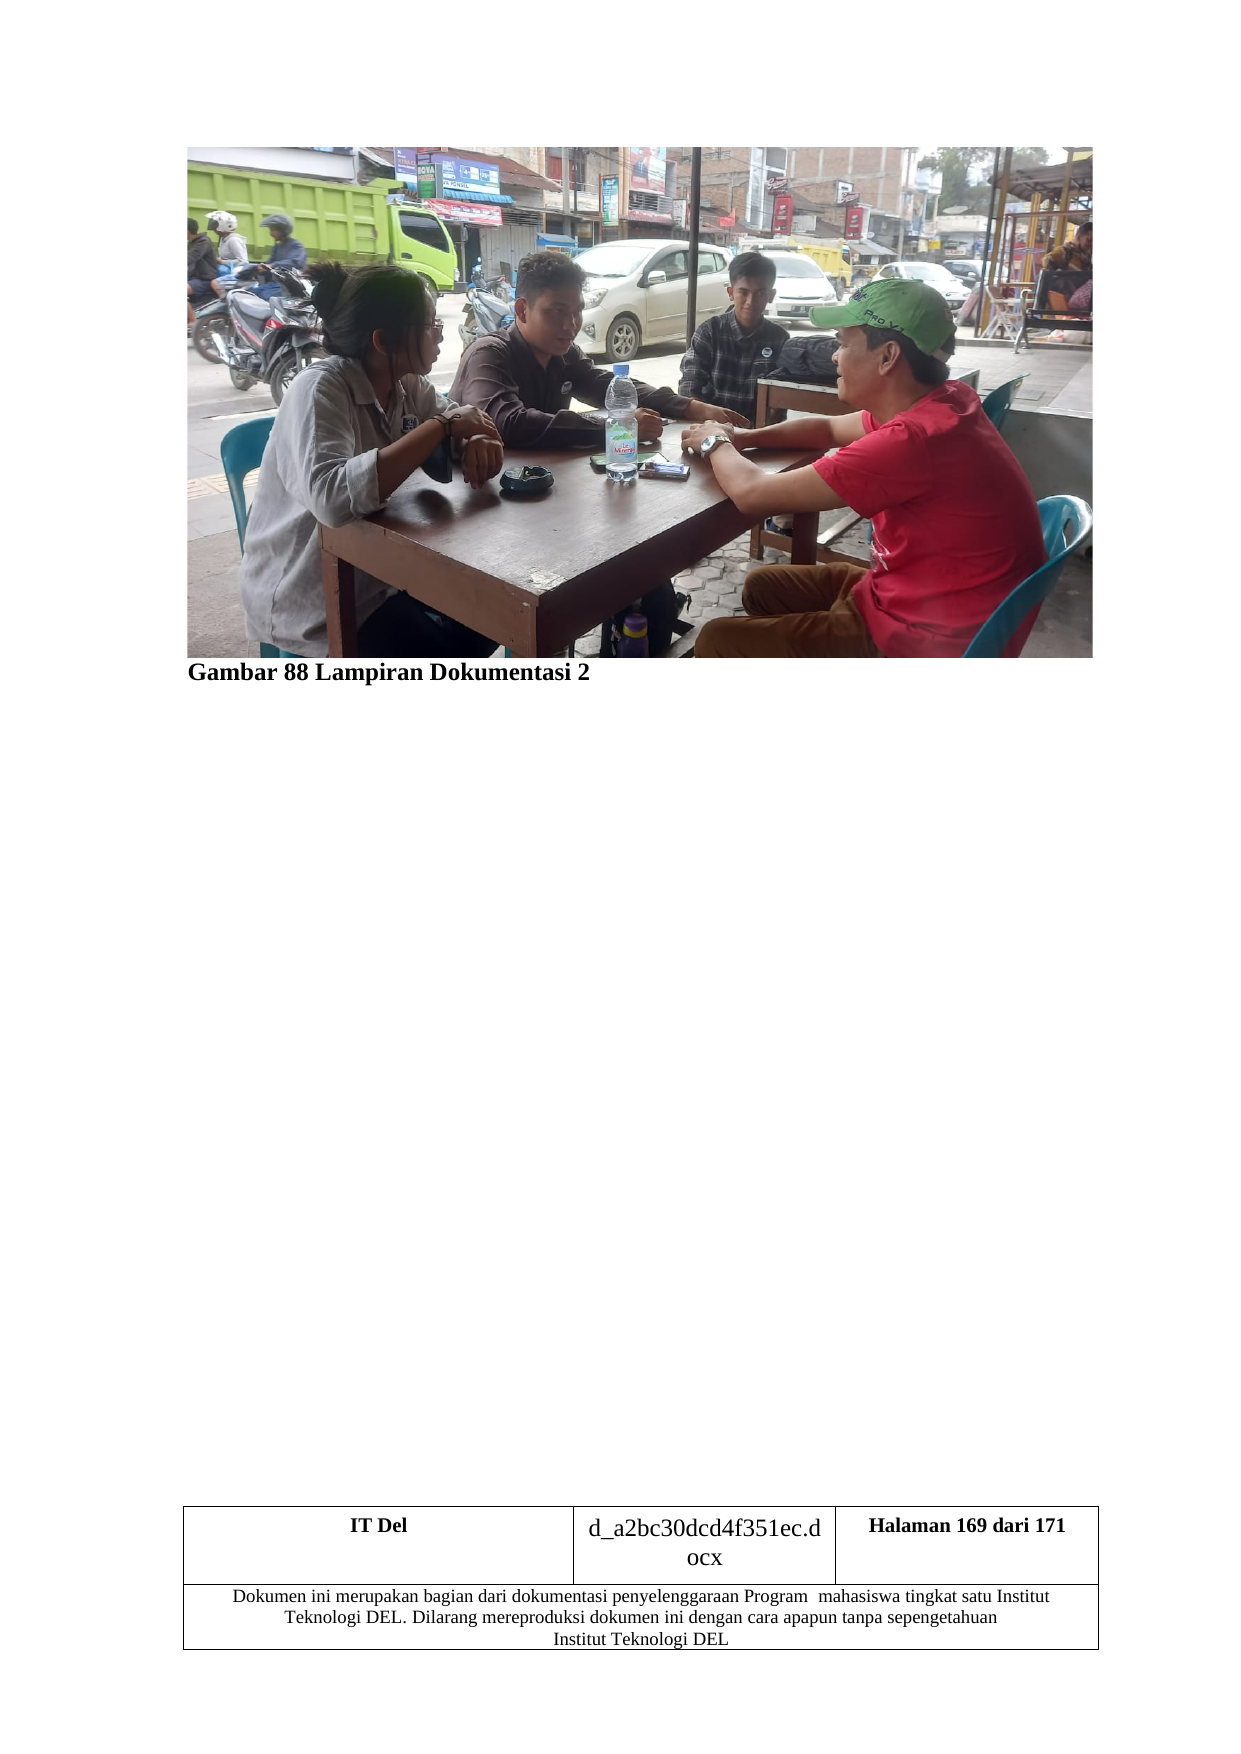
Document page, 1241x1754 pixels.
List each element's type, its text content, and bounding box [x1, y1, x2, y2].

picture [187, 147, 1093, 658]
text Gambar 88 Lampiran Dokumentasi 2 [187, 658, 1092, 686]
